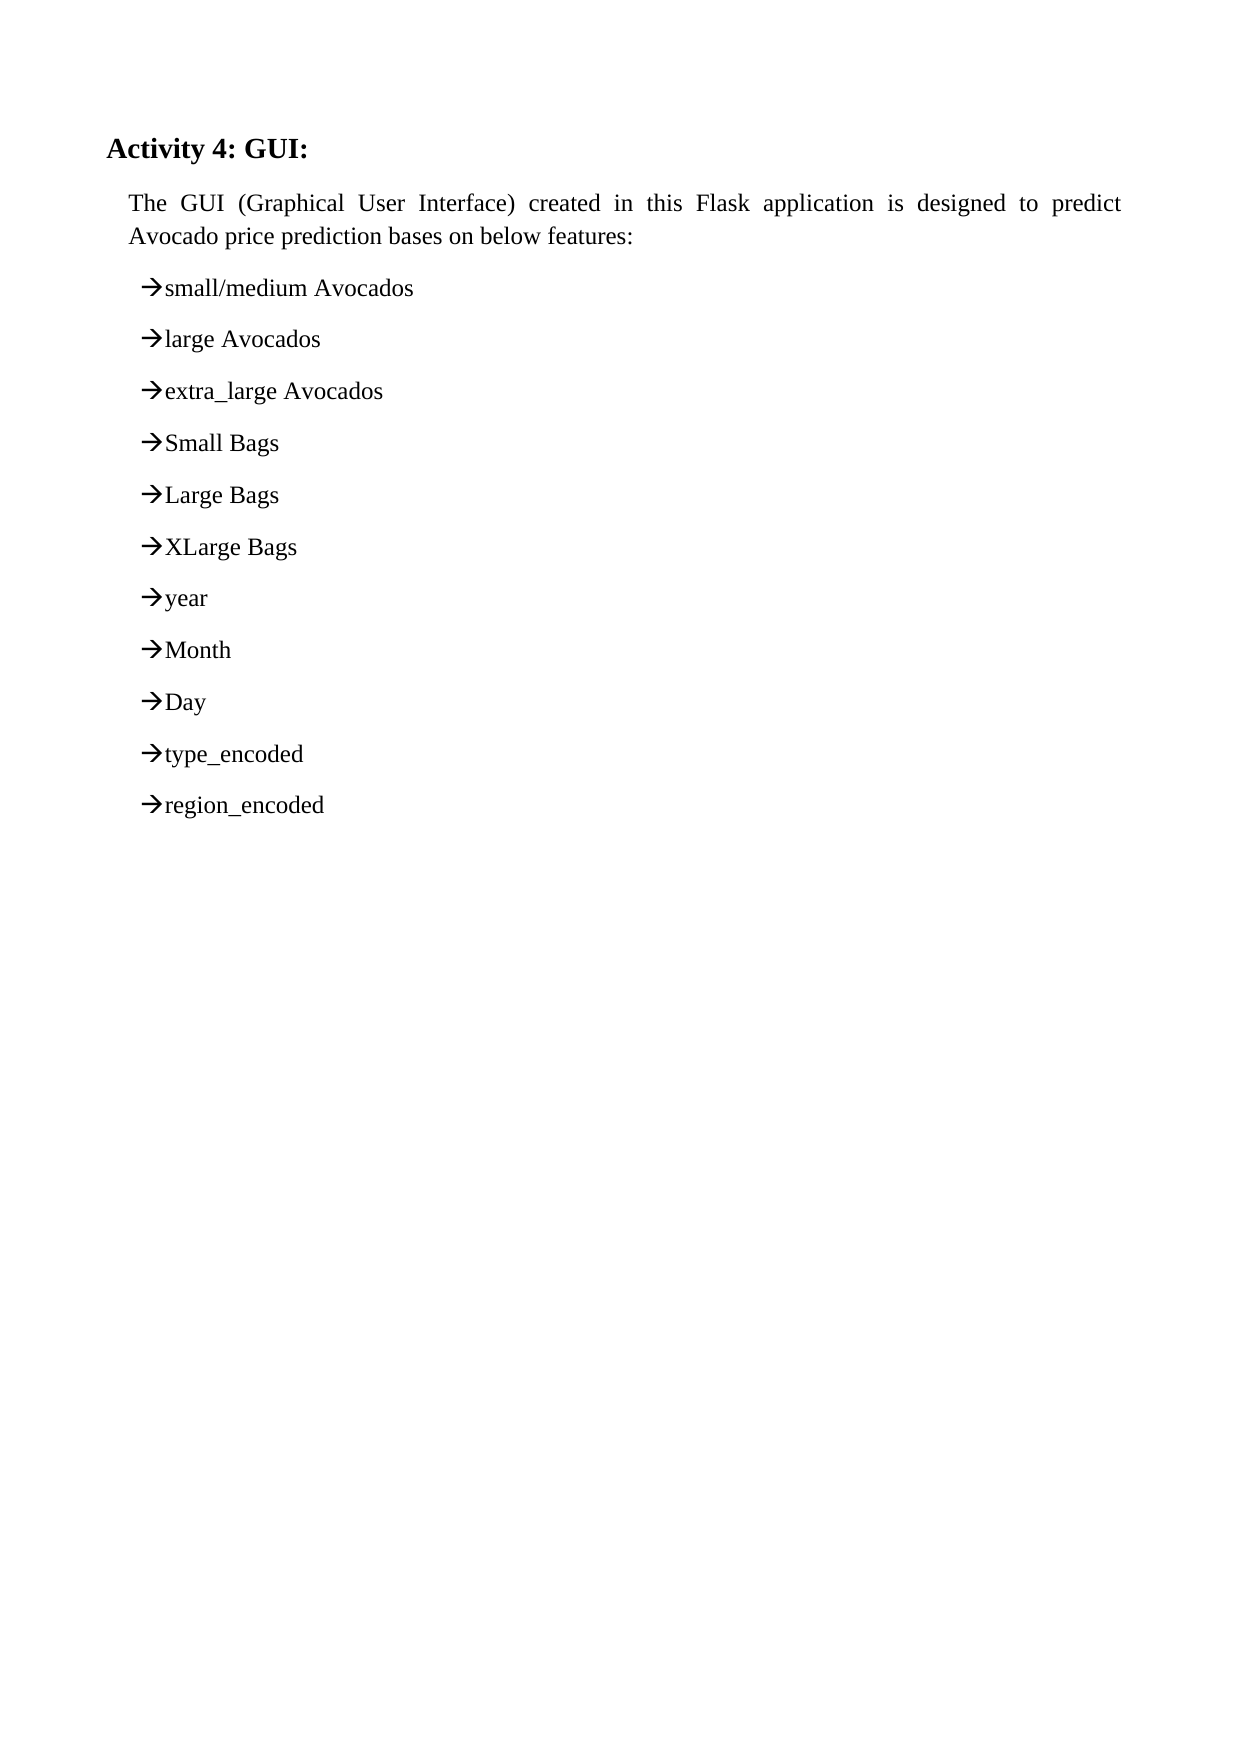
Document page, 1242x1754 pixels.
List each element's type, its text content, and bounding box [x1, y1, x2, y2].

text region_encoded [139, 791, 1118, 819]
text type_encoded [139, 739, 1118, 767]
subtitle Activity 4: GUI: [106, 131, 1206, 164]
text XLarge Bags [139, 532, 1118, 560]
text Large Bags [139, 480, 1118, 509]
text Small Bags [139, 428, 1118, 457]
text Month [139, 635, 1118, 664]
text large Avocados [139, 324, 1118, 353]
text small/medium Avocados [139, 273, 1118, 302]
text extra_large Avocados [139, 376, 1118, 405]
text Day [139, 687, 1118, 716]
text The GUI (Graphical User Interface) created in this Flask application is designed to predict Avocado price prediction bases on below features: [128, 188, 1123, 250]
text year [139, 583, 1118, 612]
